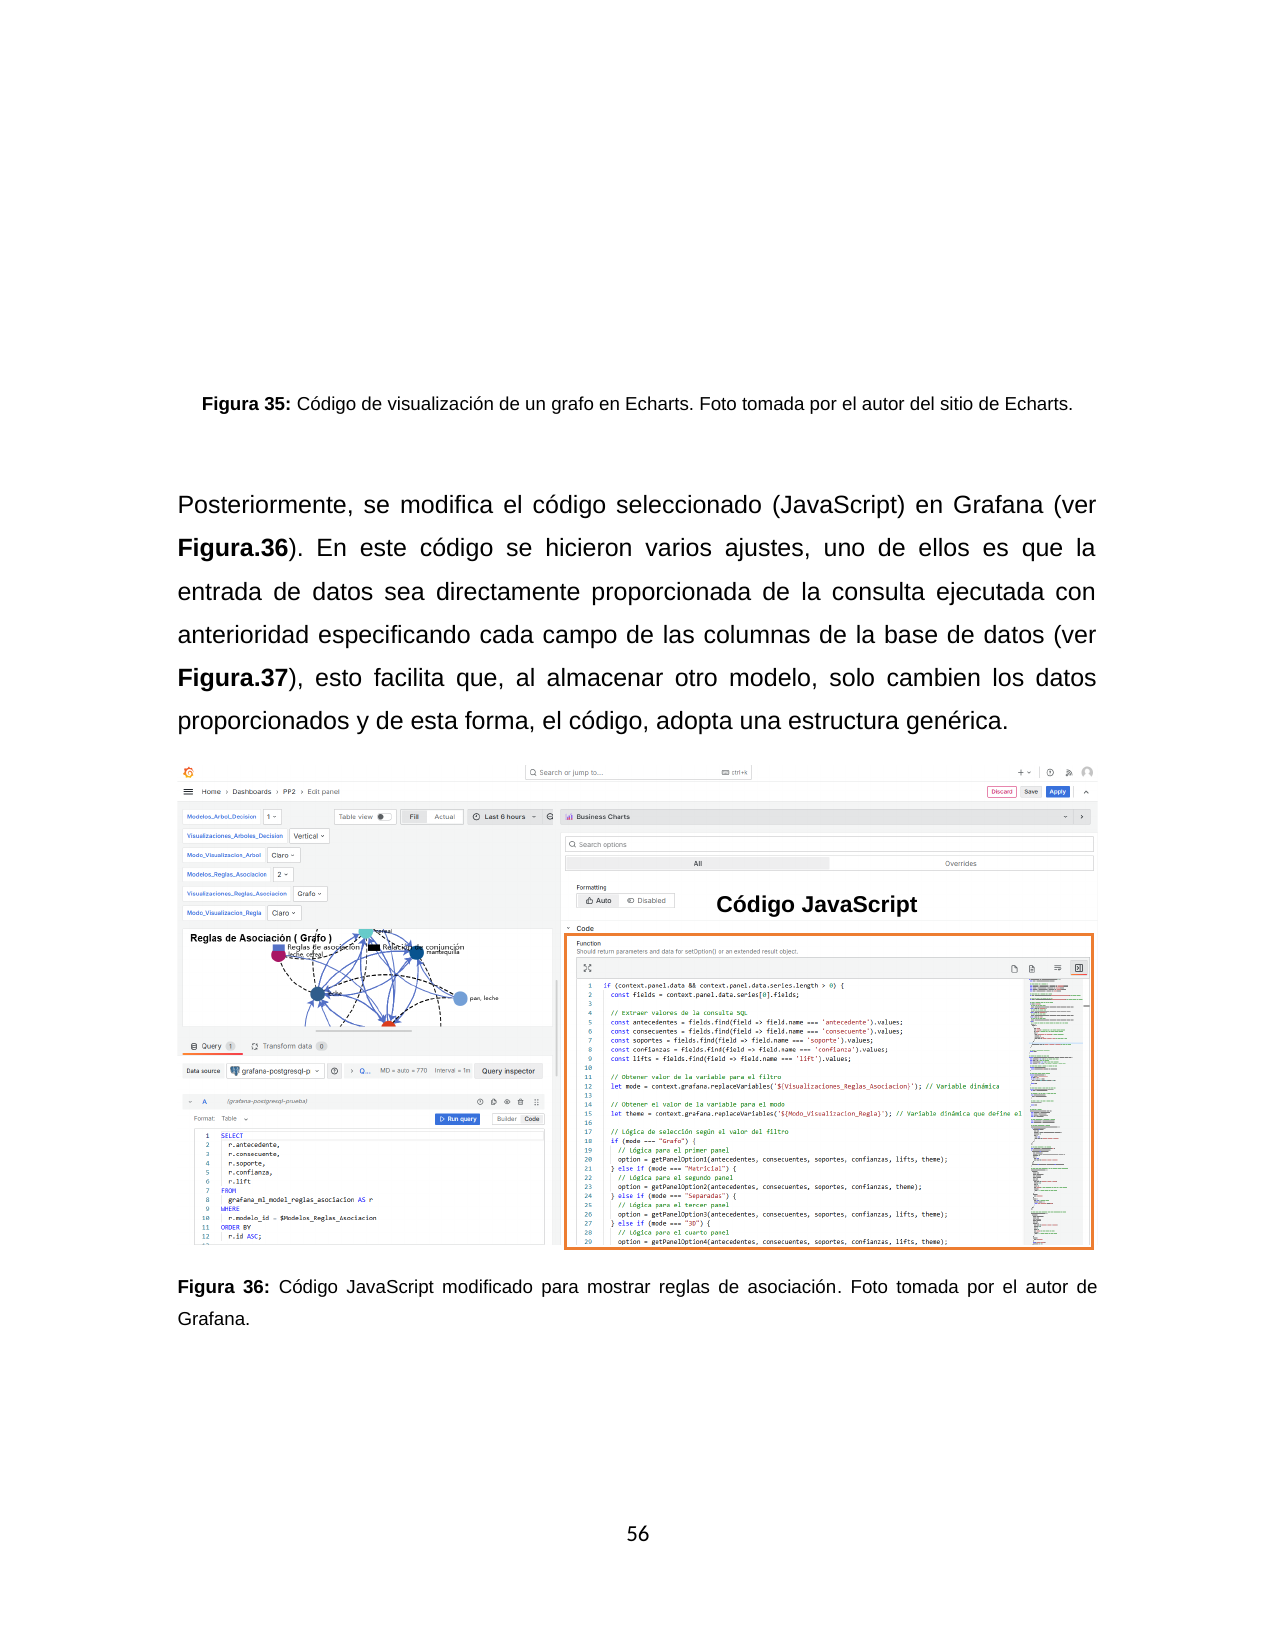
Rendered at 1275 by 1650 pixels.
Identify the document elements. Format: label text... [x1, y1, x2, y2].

text Posteriormente, se modifica el código seleccionado (JavaScript) en Grafana (ver Figura.36). En este código se hicieron varios ajustes, uno de ellos es que la entrada de datos sea directamente proporcionada de la consulta ejecutada con anterioridad especificando cada campo de las columnas de la base de datos (ver Figura.37), esto facilita que, al almacenar otro modelo, solo cambien los datos proporcionados y de esta forma, el código, adopta una estructura genérica. [177, 490, 1098, 735]
picture [567, 936, 1091, 1245]
text Figura 35: Código de visualización de un grafo en Echarts. Foto tomada por el autor del sitio de Echarts. [177, 392, 1098, 414]
text Figura 36: Código JavaScript modificado para mostrar reglas de asociación. Foto tomada por el autor de Grafana. [177, 1276, 1098, 1329]
picture [177, 765, 1098, 1245]
